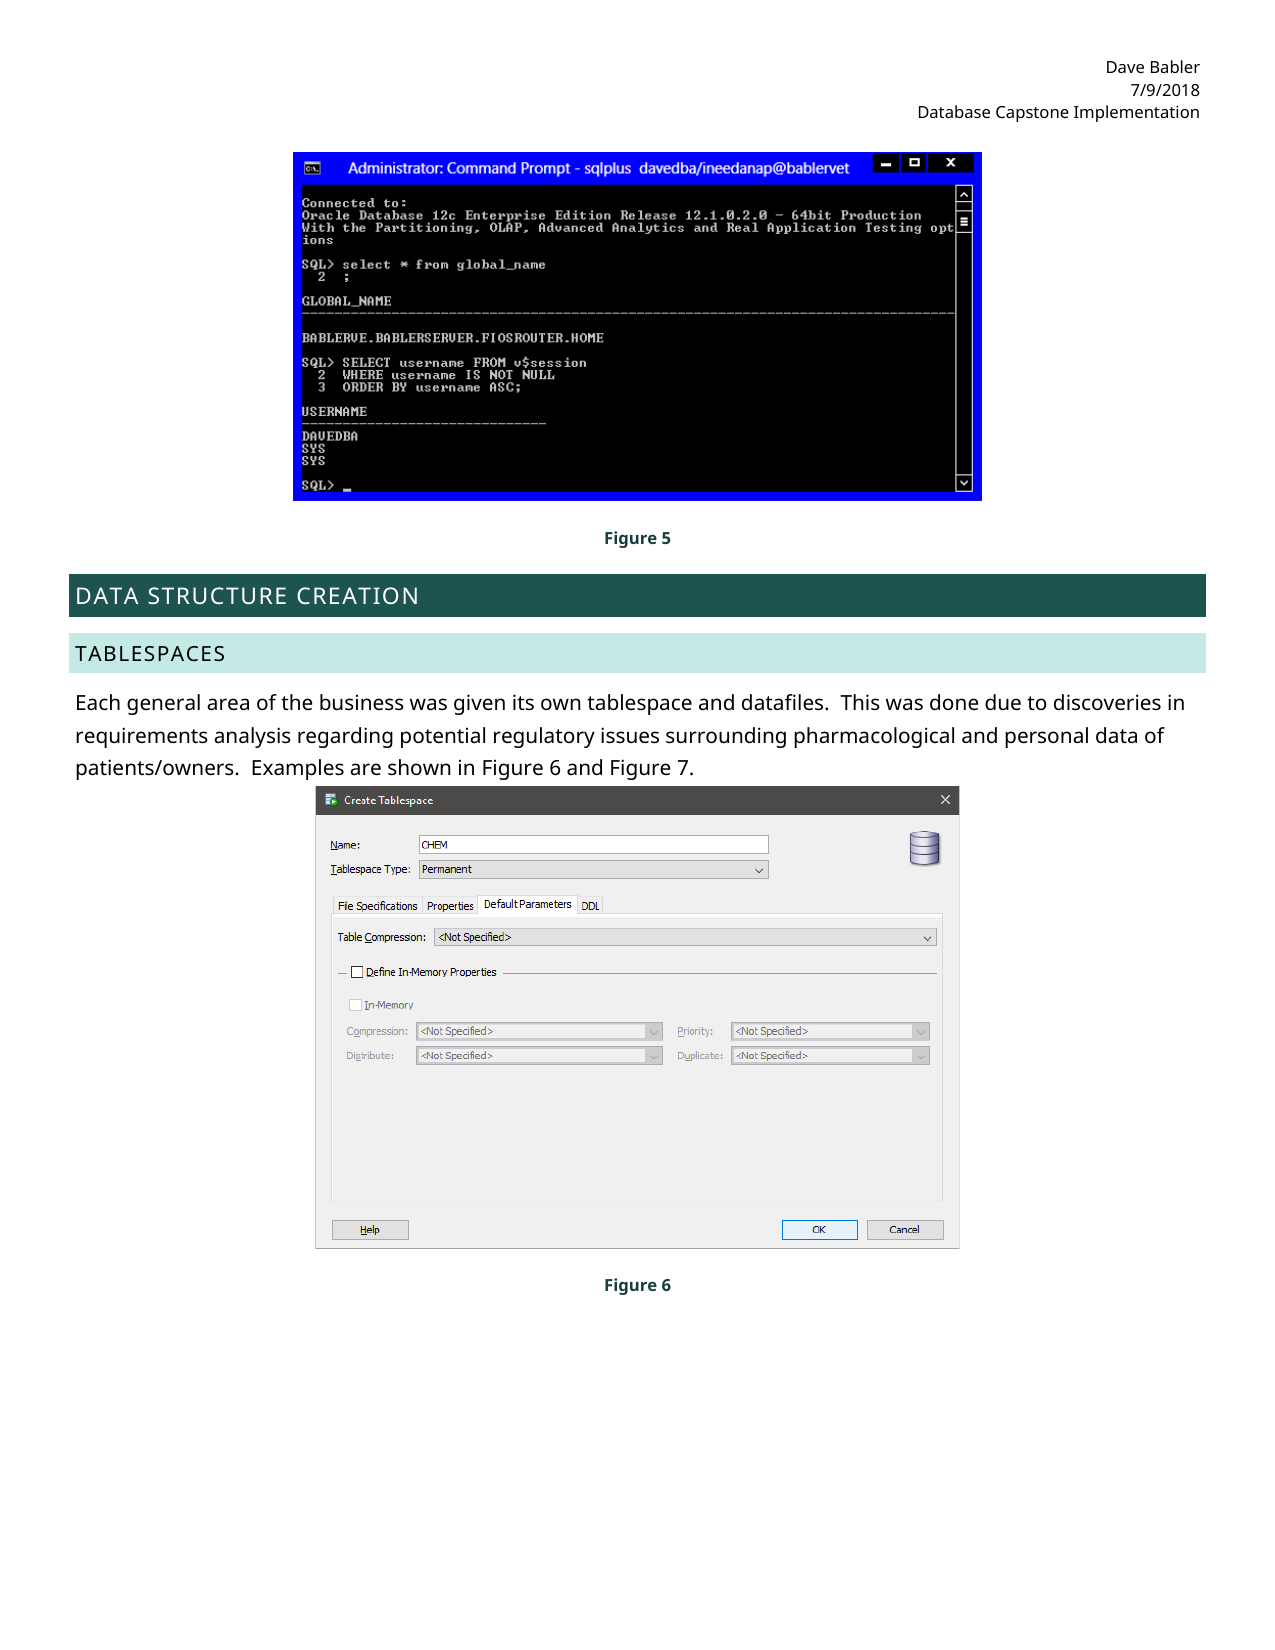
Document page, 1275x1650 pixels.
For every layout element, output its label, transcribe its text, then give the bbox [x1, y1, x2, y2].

text Figure 5 [75, 527, 1200, 549]
text Figure 6 [75, 1273, 1200, 1296]
subtitle Tablespaces [75, 639, 1200, 667]
picture [292, 152, 983, 502]
subtitle DATA STRUCTURE CREATION [75, 580, 1200, 611]
text Each general area of the business was given its own tablespace and datafiles. This was done due to discoveries in requirements analysis regarding potential regulatory issues surrounding pharmacological and personal data of patients/owners. Examples are shown in Figure 6 and Figure 7. [75, 688, 1200, 782]
picture [315, 786, 960, 1249]
